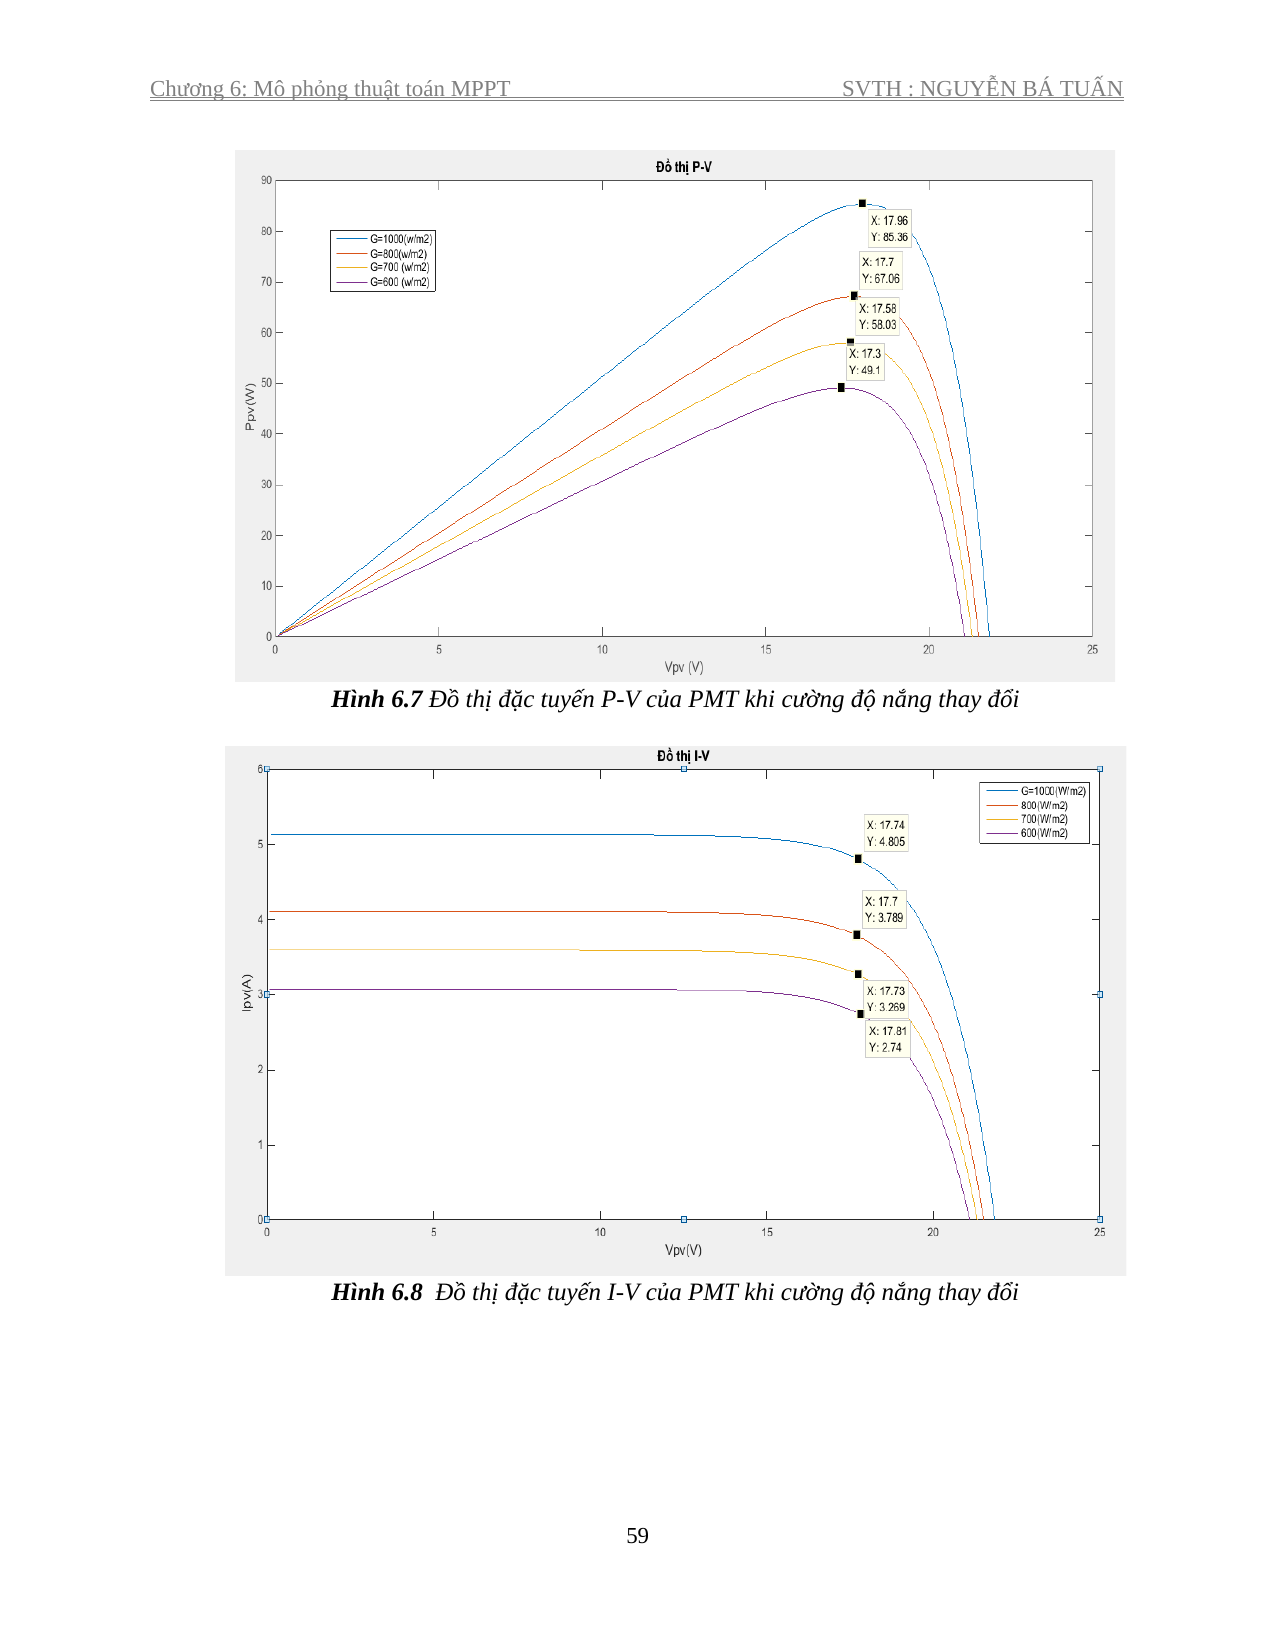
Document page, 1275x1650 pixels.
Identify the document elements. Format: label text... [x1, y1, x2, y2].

picture [235, 150, 1116, 682]
picture [225, 746, 1127, 1276]
list Hình 6.8 Đồ thị đặc tuyến I-V của PMT khi cường độ nắng thay đổi [225, 1277, 1125, 1306]
